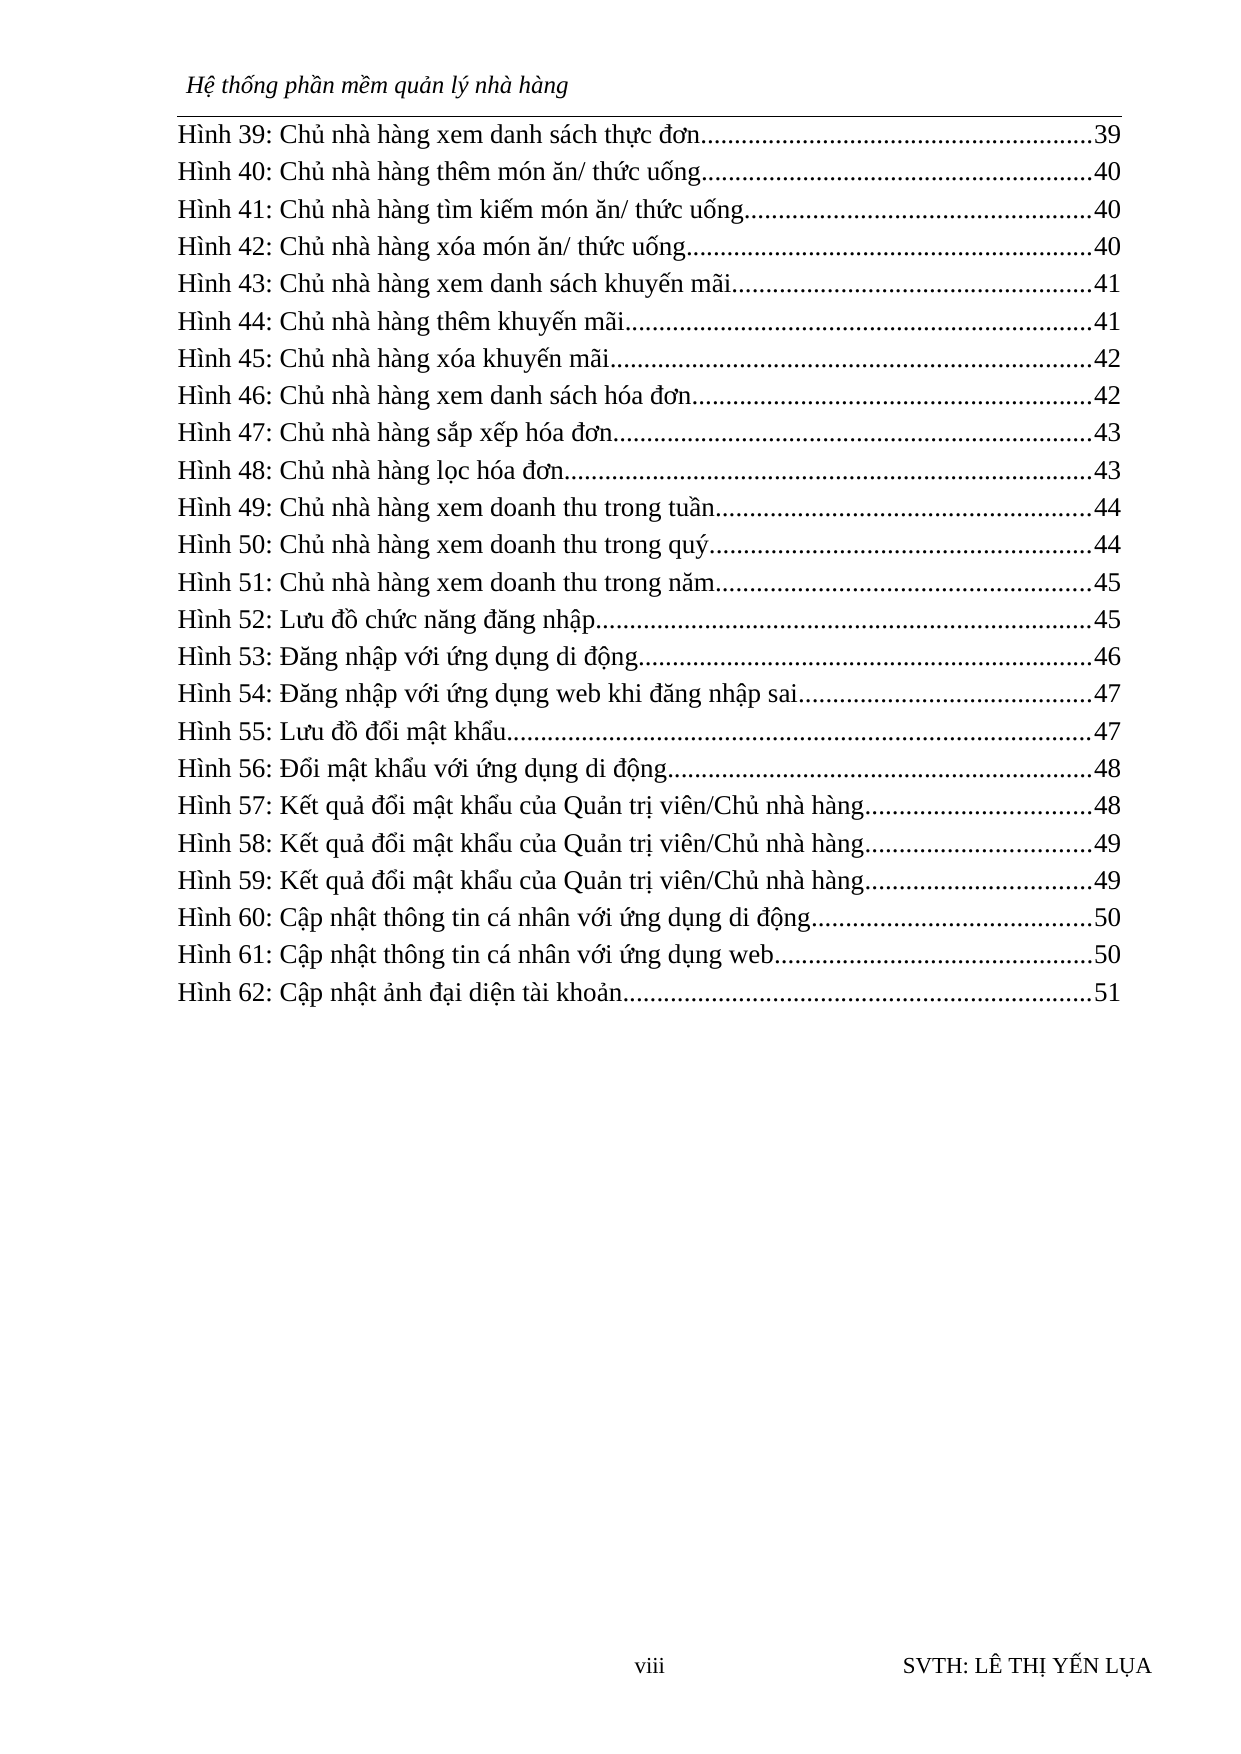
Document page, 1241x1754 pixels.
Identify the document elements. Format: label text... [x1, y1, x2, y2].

text Hình 59: Kết quả đổi mật khẩu của Quản trị viên/Chủ nhà hàng 49 [177, 864, 1122, 895]
text Hình 43: Chủ nhà hàng xem danh sách khuyến mãi 41 [177, 267, 1122, 298]
text Hình 40: Chủ nhà hàng thêm món ăn/ thức uống 40 [177, 155, 1122, 187]
text Hình 48: Chủ nhà hàng lọc hóa đơn 43 [177, 454, 1122, 485]
text Hình 58: Kết quả đổi mật khẩu của Quản trị viên/Chủ nhà hàng 49 [177, 827, 1122, 858]
text Hình 39: Chủ nhà hàng xem danh sách thực đơn 39 [177, 118, 1122, 149]
text Hình 52: Lưu đồ chức năng đăng nhập 45 [177, 603, 1122, 634]
text Hình 55: Lưu đồ đổi mật khẩu 47 [177, 715, 1122, 746]
text Hình 54: Đăng nhập với ứng dụng web khi đăng nhập sai 47 [177, 677, 1122, 709]
text Hình 47: Chủ nhà hàng sắp xếp hóa đơn 43 [177, 416, 1122, 448]
text Hình 57: Kết quả đổi mật khẩu của Quản trị viên/Chủ nhà hàng 48 [177, 789, 1122, 821]
text Hình 53: Đăng nhập với ứng dụng di động 46 [177, 640, 1122, 671]
text Hình 60: Cập nhật thông tin cá nhân với ứng dụng di động 50 [177, 901, 1122, 932]
text Hình 51: Chủ nhà hàng xem doanh thu trong năm 45 [177, 566, 1122, 597]
text Hình 62: Cập nhật ảnh đại diện tài khoản 51 [177, 976, 1122, 1007]
text Hình 45: Chủ nhà hàng xóa khuyến mãi 42 [177, 342, 1122, 373]
text Hình 46: Chủ nhà hàng xem danh sách hóa đơn 42 [177, 379, 1122, 410]
text Hình 41: Chủ nhà hàng tìm kiếm món ăn/ thức uống 40 [177, 193, 1122, 224]
text Hình 44: Chủ nhà hàng thêm khuyến mãi 41 [177, 304, 1122, 336]
text Hình 61: Cập nhật thông tin cá nhân với ứng dụng web 50 [177, 938, 1122, 970]
text Hình 49: Chủ nhà hàng xem doanh thu trong tuần 44 [177, 491, 1122, 522]
text Hình 50: Chủ nhà hàng xem doanh thu trong quý 44 [177, 528, 1122, 559]
text Hình 56: Đổi mật khẩu với ứng dụng di động 48 [177, 752, 1122, 783]
text Hình 42: Chủ nhà hàng xóa món ăn/ thức uống 40 [177, 230, 1122, 261]
